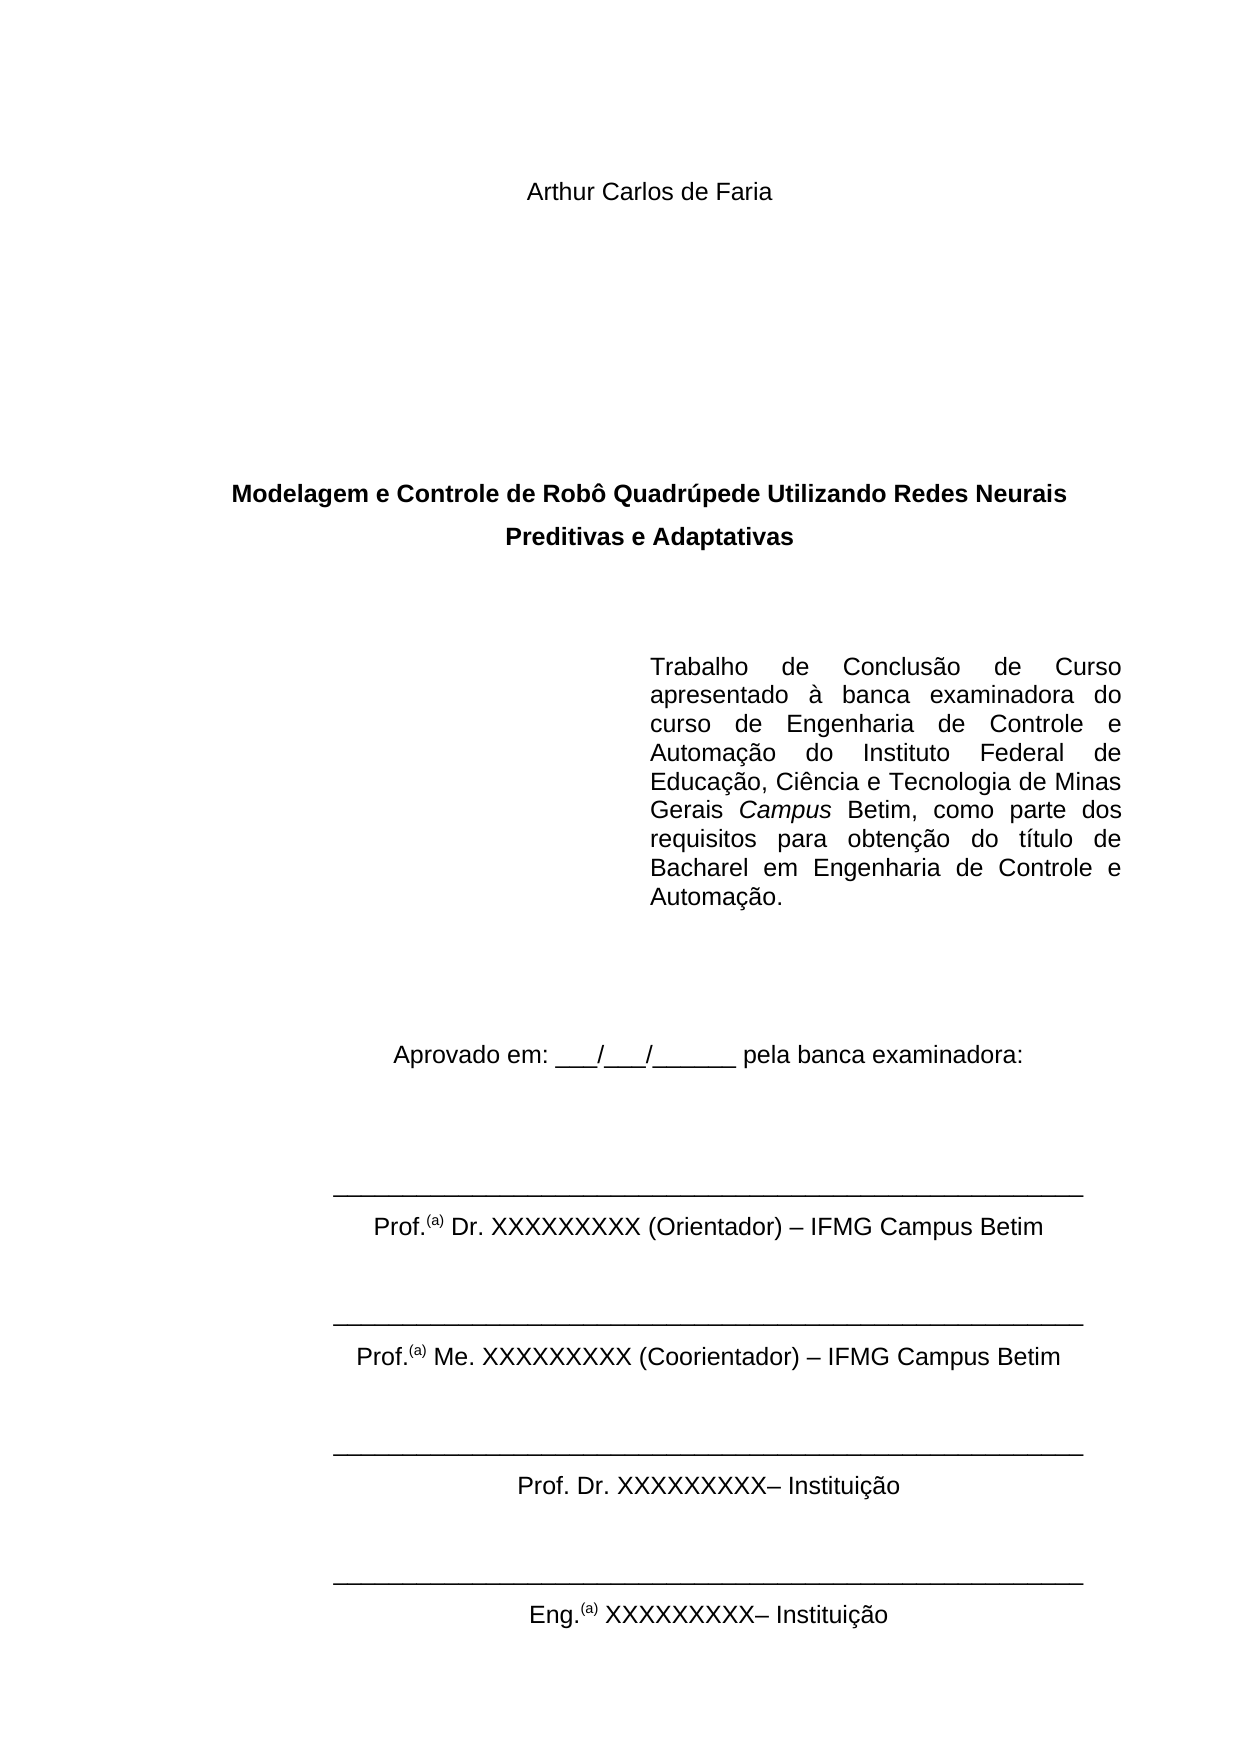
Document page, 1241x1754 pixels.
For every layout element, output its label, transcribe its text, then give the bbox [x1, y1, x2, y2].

text Trabalho de Conclusão de Curso apresentado à banca examinadora do curso de Engenharia de Controle e Automação do Instituto Federal de Educação, Ciência e Tecnologia de Minas Gerais Campus Betim, como parte dos requisitos para obtenção do título de Bacharel em Engenharia de Controle e Automação. [650, 652, 1122, 910]
text Eng.(a) XXXXXXXXX– Instituição [177, 1600, 1122, 1629]
text Prof.(a) Dr. XXXXXXXXX (Orientador) – IFMG Campus Betim [177, 1212, 1122, 1241]
text ______________________________________________________ [177, 1298, 1122, 1327]
text Arthur Carlos de Faria [177, 177, 1122, 206]
text Aprovado em: ___/___/______ pela banca examinadora: [177, 1040, 1122, 1068]
text Prof. Dr. XXXXXXXXX– Instituição [177, 1471, 1122, 1500]
text ______________________________________________________ [177, 1169, 1122, 1198]
text ______________________________________________________ [177, 1428, 1122, 1457]
text ______________________________________________________ [177, 1557, 1122, 1586]
text Modelagem e Controle de Robô Quadrúpede Utilizando Redes Neurais Preditivas e Adaptativas [177, 479, 1122, 551]
text Prof.(a) Me. XXXXXXXXX (Coorientador) – IFMG Campus Betim [177, 1342, 1122, 1370]
